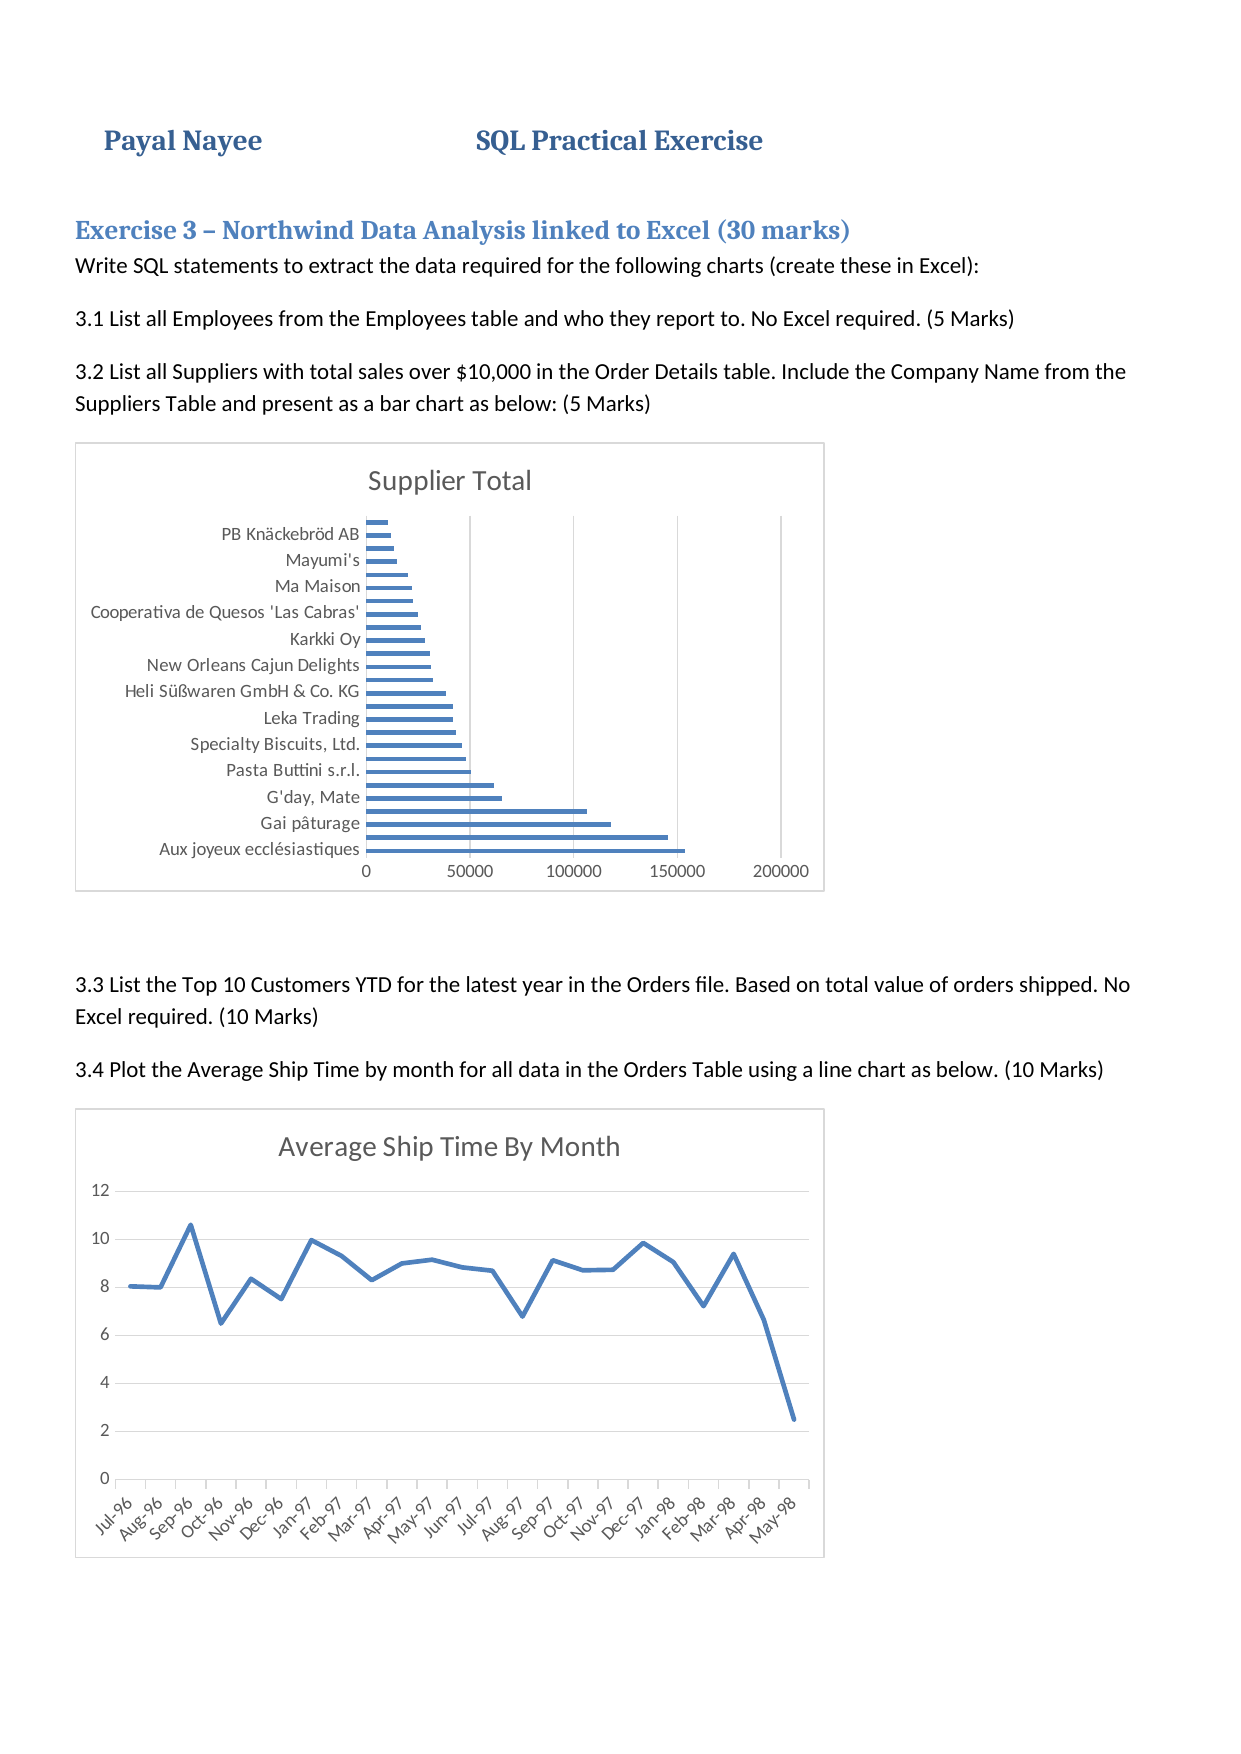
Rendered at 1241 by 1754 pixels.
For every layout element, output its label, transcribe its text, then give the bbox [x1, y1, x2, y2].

text Write SQL statements to extract the data required for the following charts (create these in Excel): [75, 251, 1165, 279]
text 3.3 List the Top 10 Customers YTD for the latest year in the Orders file. Based on total value of orders shipped. No Excel required. (10 Marks) [75, 970, 1165, 1030]
text 3.4 Plot the Average Ship Time by month for all data in the Orders Table using a line chart as below. (10 Marks) [75, 1055, 1165, 1083]
text 3.1 List all Employees from the Employees table and who they report to. No Excel required. (5 Marks) [75, 304, 1165, 332]
subtitle Exercise 3 – Northwind Data Analysis linked to Excel (30 marks) [75, 215, 1165, 246]
text 3.2 List all Suppliers with total sales over $10,000 in the Order Details table. Include the Company Name from the Suppliers Table and present as a bar chart as below: (5 Marks) [75, 357, 1165, 417]
